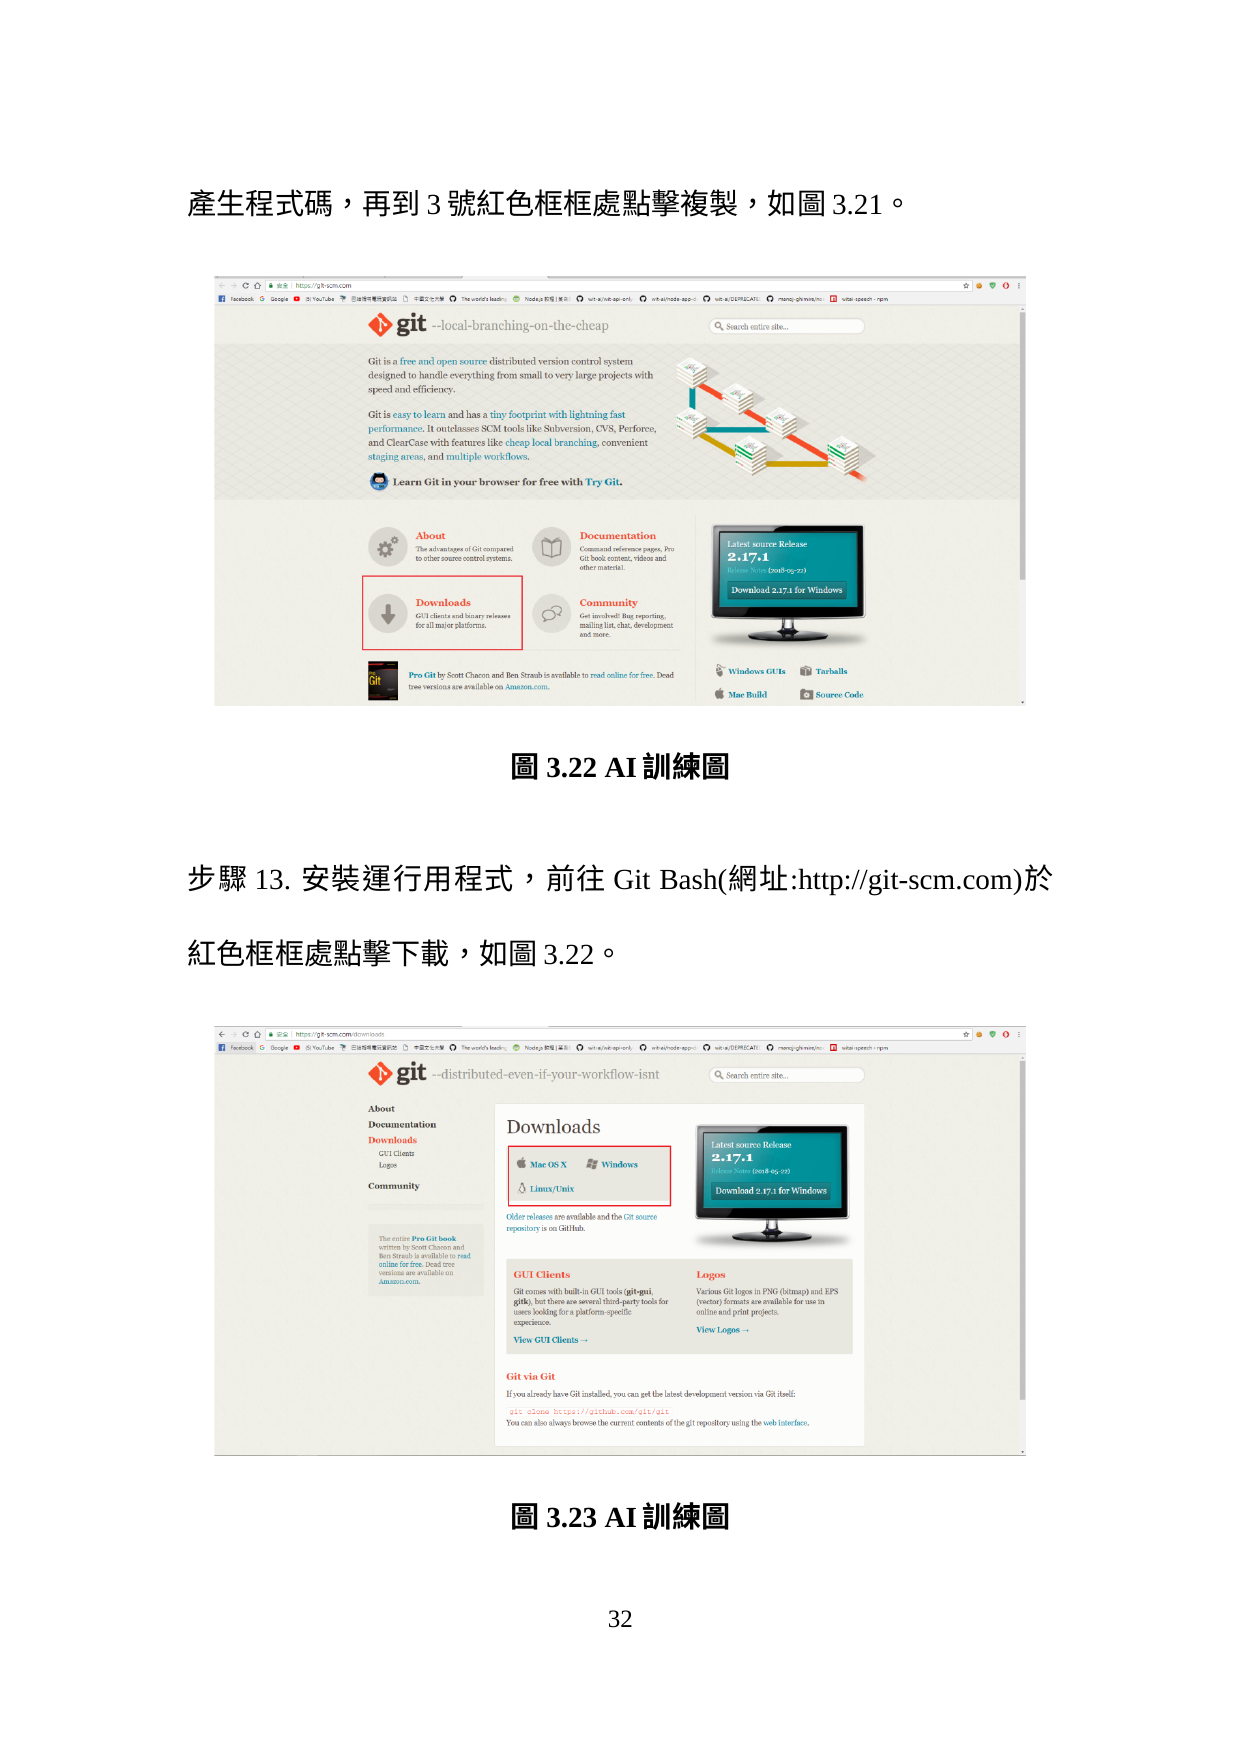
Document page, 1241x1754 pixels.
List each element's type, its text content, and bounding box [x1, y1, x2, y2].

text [187, 164, 1053, 239]
text 圖 3.22 AI訓練圖 [187, 727, 1053, 802]
picture [214, 1026, 1026, 1456]
picture [214, 276, 1026, 706]
text 步驟13. 安裝運行用程式，前往Git Bash(網址:http://git-scm.com)於紅色框框處點擊下載，如圖3.22。 [187, 839, 1053, 989]
text 圖 3.23 AI訓練圖 [187, 1477, 1053, 1552]
